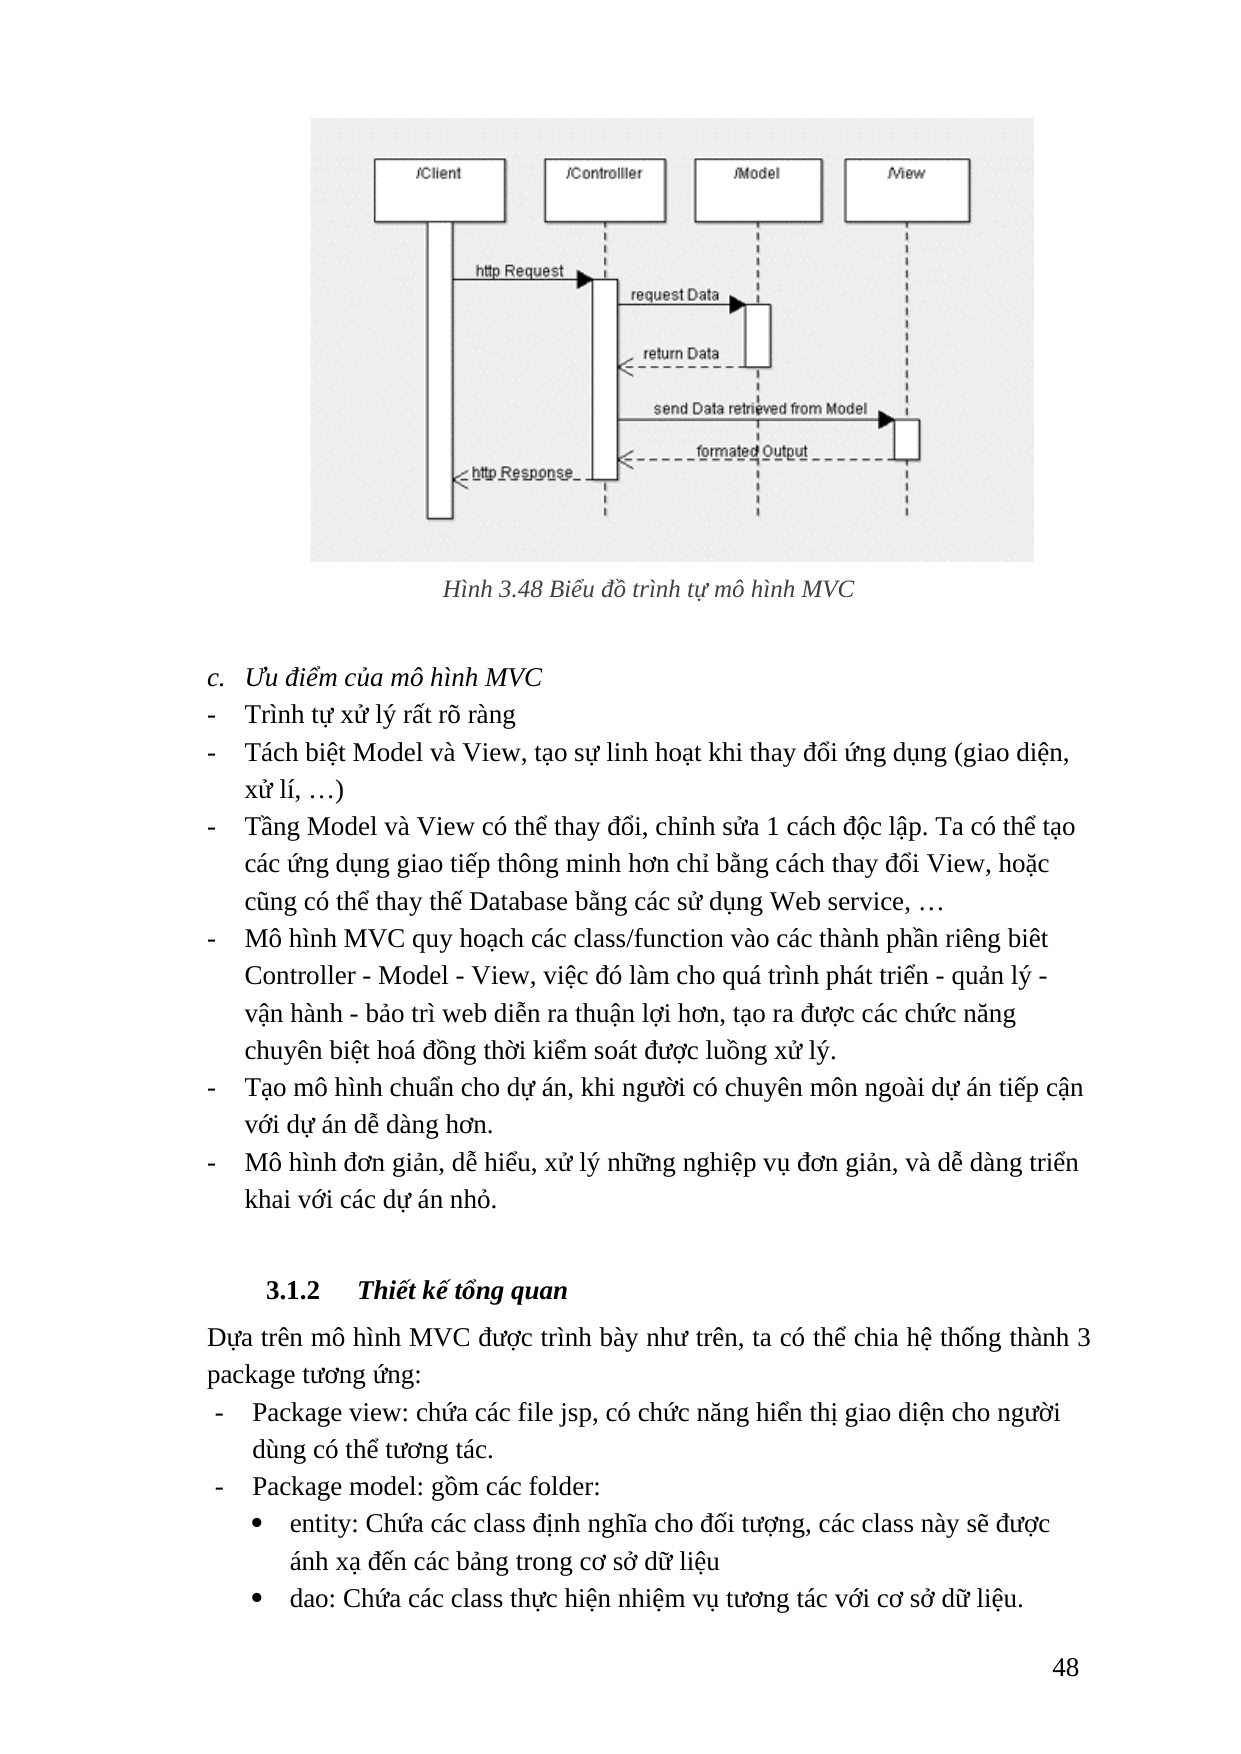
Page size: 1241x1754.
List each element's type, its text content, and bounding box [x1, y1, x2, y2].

list Package model: gồm các folder: [214, 1470, 1092, 1501]
list Package view: chứa các file jsp, có chức năng hiển thị giao diện cho người dùng có thể tương tác. [214, 1396, 1092, 1464]
list Ưu điểm của mô hình MVC [207, 661, 1092, 692]
picture [310, 118, 1034, 562]
subtitle Thiết kế tổng quan [266, 1274, 1092, 1306]
list Mô hình đơn giản, dễ hiểu, xử lý những nghiệp vụ đơn giản, và dễ dàng triển khai với các dự án nhỏ. [207, 1146, 1092, 1214]
list Tầng Model và View có thể thay đổi, chỉnh sửa 1 cách độc lập. Ta có thể tạo các ứng dụng giao tiếp thông minh hơn chỉ bằng cách thay đổi View, hoặc cũng có thể thay thế Database bằng các sử dụng Web service, … [207, 810, 1092, 916]
list Tạo mô hình chuẩn cho dự án, khi người có chuyên môn ngoài dự án tiếp cận với dự án dễ dàng hơn. [207, 1071, 1092, 1140]
list dao: Chứa các class thực hiện nhiệm vụ tương tác với cơ sở dữ liệu. [252, 1582, 1092, 1613]
list Mô hình MVC quy hoạch các class/function vào các thành phần riêng biêt Controller - Model - View, việc đó làm cho quá trình phát triển - quản lý - vận hành - bảo trì web diễn ra thuận lợi hơn, tạo ra được các chức năng chuyên biệt hoá đồng thời kiểm soát được luồng xử lý. [207, 922, 1092, 1065]
list entity: Chứa các class định nghĩa cho đối tượng, các class này sẽ được ánh xạ đến các bảng trong cơ sở dữ liệu [252, 1508, 1092, 1576]
list Trình tự xử lý rất rõ ràng [207, 698, 1092, 729]
list Dựa trên mô hình MVC được trình bày như trên, ta có thể chia hệ thống thành 3 package tương ứng: [207, 1321, 1092, 1389]
list Tách biệt Model và View, tạo sự linh hoạt khi thay đổi ứng dụng (giao diện, xử lí, …) [207, 736, 1092, 804]
